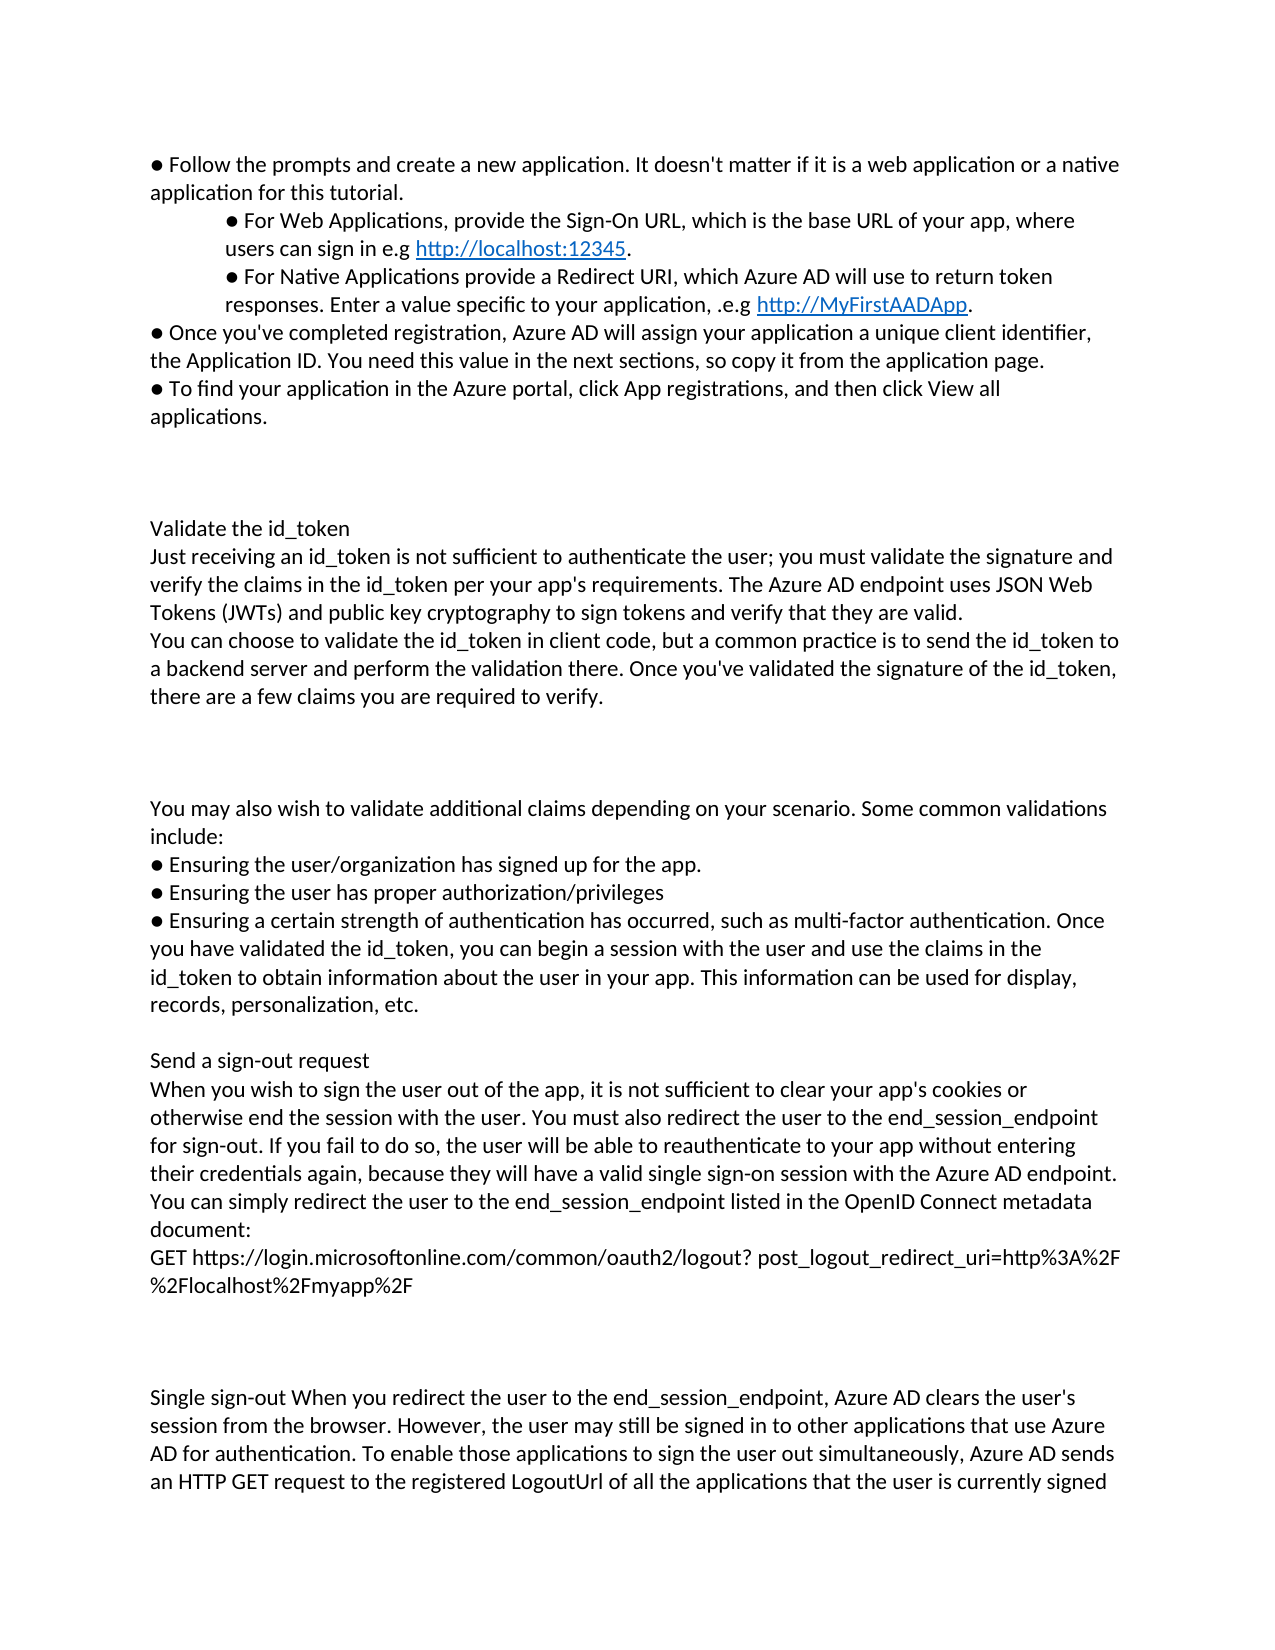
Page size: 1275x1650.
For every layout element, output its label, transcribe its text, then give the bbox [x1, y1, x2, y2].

text You may also wish to validate additional claims depending on your scenario. Some common validations include: [150, 794, 1125, 851]
text Send a sign-out request [150, 1047, 1125, 1075]
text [150, 1383, 1125, 1495]
text ● Ensuring the user has proper authorization/privileges [150, 878, 1125, 907]
text Validate the id_token [150, 514, 1125, 542]
text You can choose to validate the id_token in client code, but a common practice is to send the id_token to a backend server and perform the validation there. Once you've validated the signature of the id_token, there are a few claims you are required to verify. [150, 626, 1125, 710]
text ● Ensuring the user/organization has signed up for the app. [150, 851, 1125, 878]
text ● For Native Applications provide a Redirect URI, which Azure AD will use to return token responses. Enter a value specific to your application, .e.g http://MyFirstAADApp. [225, 262, 1125, 318]
text ● Ensuring a certain strength of authentication has occurred, such as multi-factor authentication. Once you have validated the id_token, you can begin a session with the user and use the claims in the id_token to obtain information about the user in your app. This information can be used for display, records, personalization, etc. [150, 907, 1125, 1019]
text ● To find your application in the Azure portal, click App registrations, and then click View all applications. [150, 374, 1125, 430]
text ● For Web Applications, provide the Sign-On URL, which is the base URL of your app, where users can sign in e.g http://localhost:12345. [225, 206, 1125, 262]
text ● Follow the prompts and create a new application. It doesn't matter if it is a web application or a native application for this tutorial. [150, 150, 1125, 206]
text When you wish to sign the user out of the app, it is not sufficient to clear your app's cookies or otherwise end the session with the user. You must also redirect the user to the end_session_endpoint for sign-out. If you fail to do so, the user will be able to reauthenticate to your app without entering their credentials again, because they will have a valid single sign-on session with the Azure AD endpoint. You can simply redirect the user to the end_session_endpoint listed in the OpenID Connect metadata document: [150, 1075, 1125, 1243]
text ● Once you've completed registration, Azure AD will assign your application a unique client identifier, the Application ID. You need this value in the next sections, so copy it from the application page. [150, 318, 1125, 374]
text GET https://login.microsoftonline.com/common/oauth2/logout? post_logout_redirect_uri=http%3A%2F%2Flocalhost%2Fmyapp%2F [150, 1243, 1125, 1299]
text Just receiving an id_token is not sufficient to authenticate the user; you must validate the signature and verify the claims in the id_token per your app's requirements. The Azure AD endpoint uses JSON Web Tokens (JWTs) and public key cryptography to sign tokens and verify that they are valid. [150, 542, 1125, 626]
